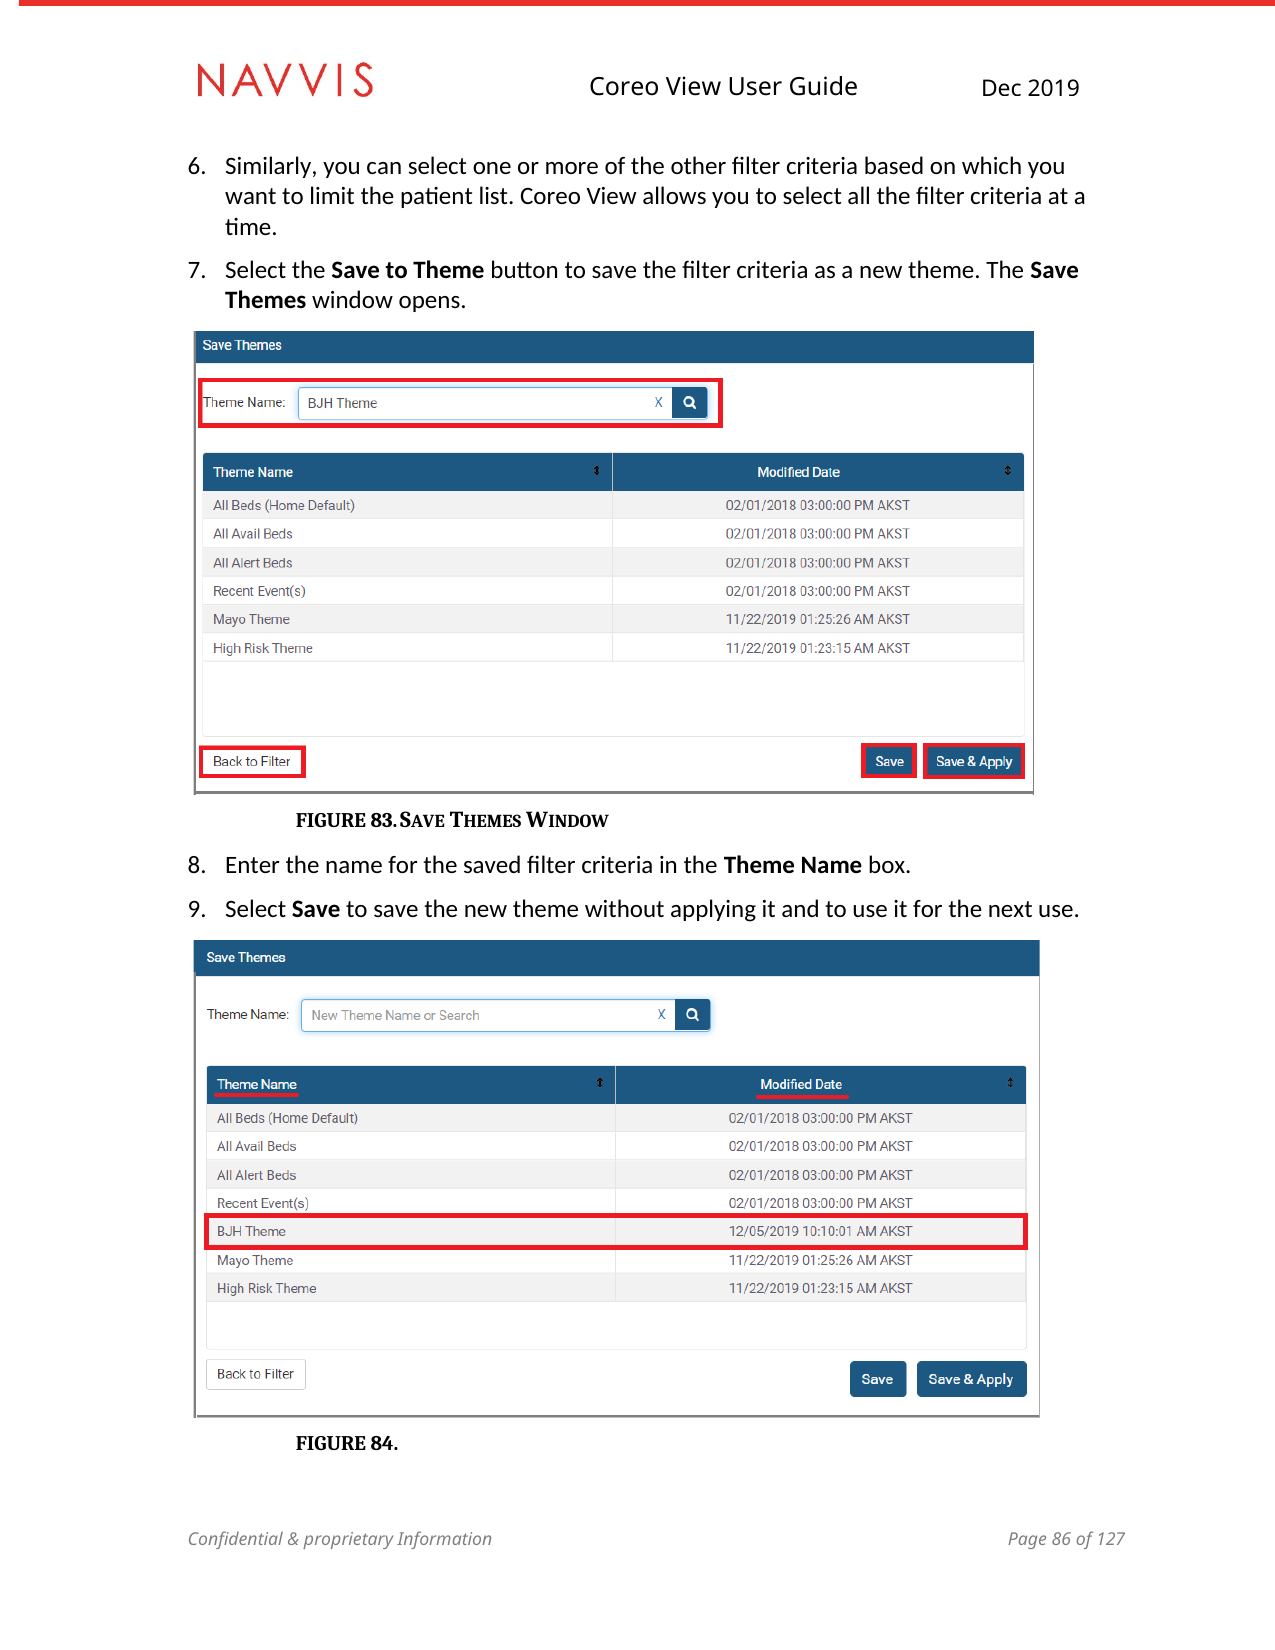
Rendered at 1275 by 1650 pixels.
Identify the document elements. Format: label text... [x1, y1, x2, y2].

list Select Save to save the new theme without applying it and to use it for the next use. [187, 893, 1087, 923]
text Save Themes Window [296, 807, 1087, 833]
picture [193, 940, 1040, 1418]
picture [193, 331, 1034, 795]
list Enter the name for the saved filter criteria in the Theme Name box. [187, 850, 1087, 880]
picture [187, 55, 383, 104]
list Similarly, you can select one or more of the other filter criteria based on which you want to limit the patient list. Coreo View allows you to select all the filter criteria at a time. [187, 150, 1087, 242]
list Select the Save to Theme button to save the filter criteria as a new theme. The Save Themes window opens. [187, 254, 1087, 315]
